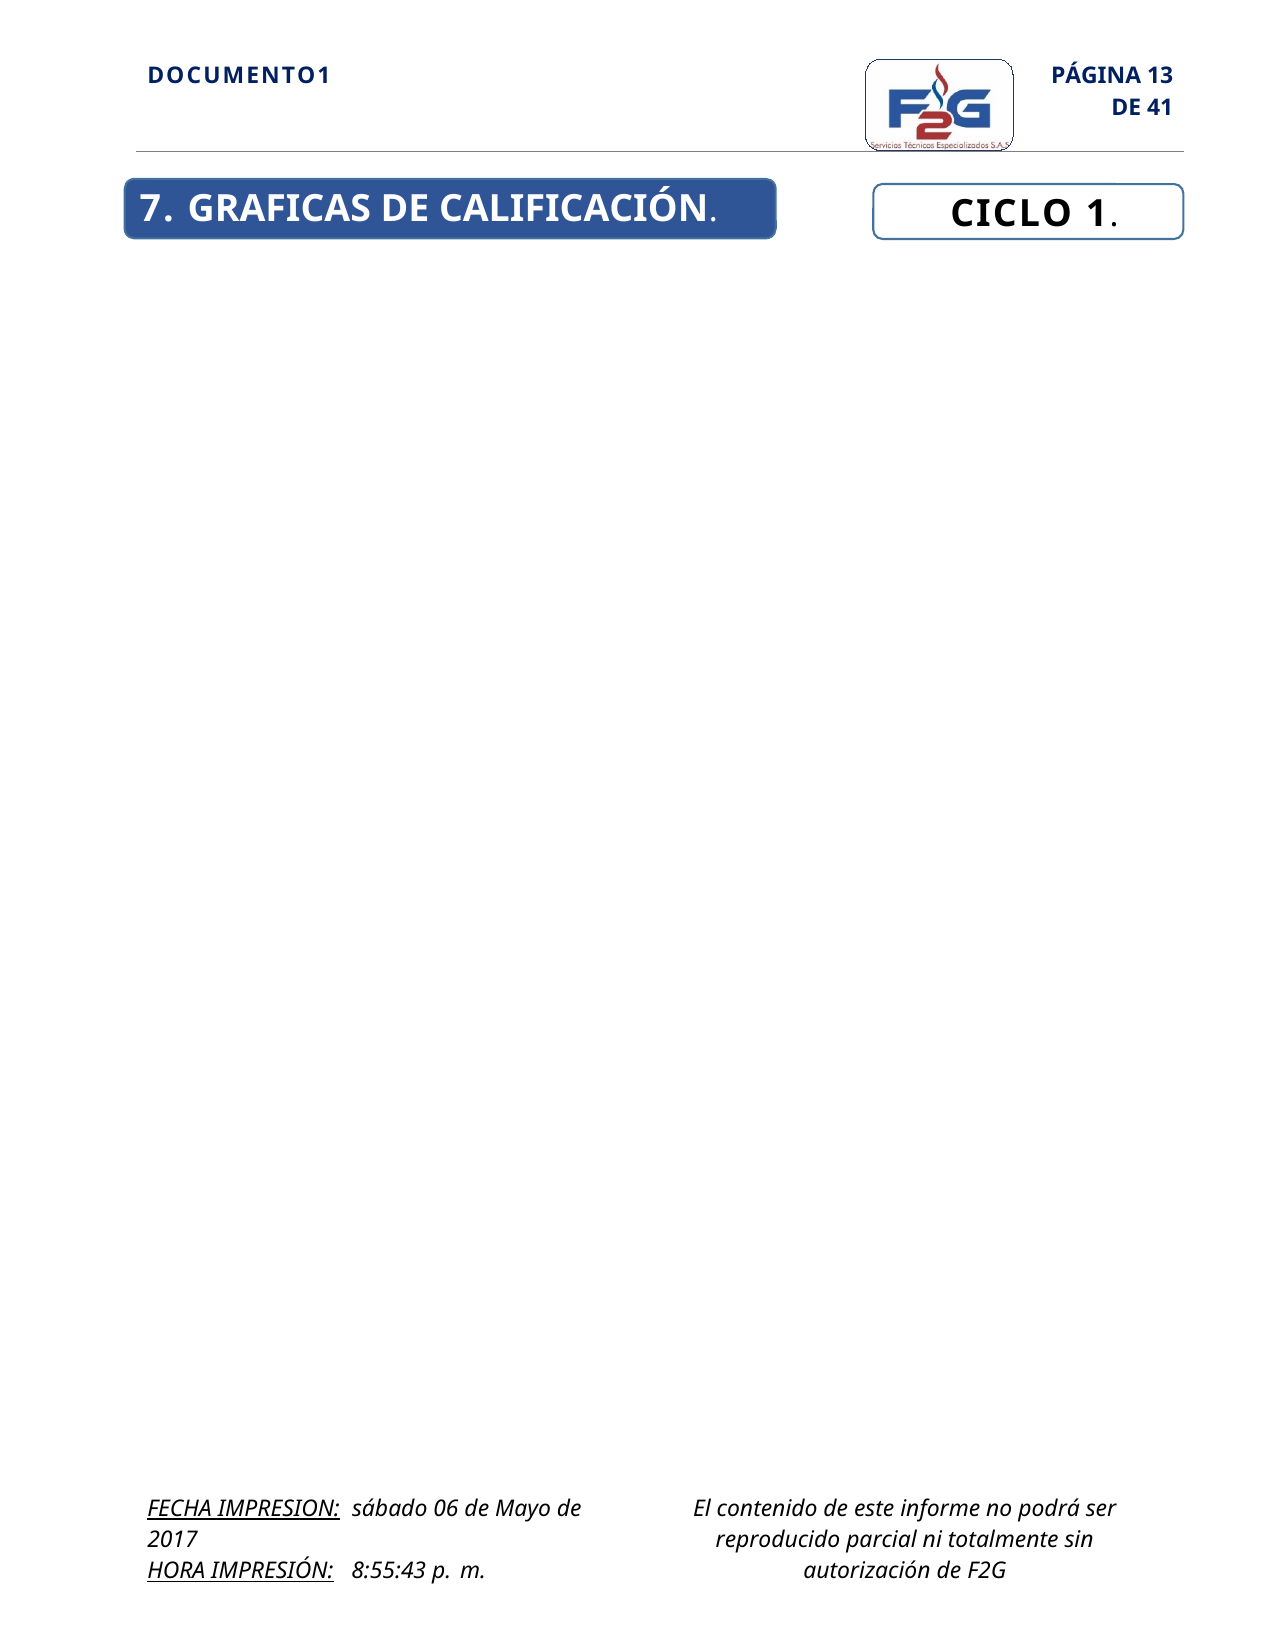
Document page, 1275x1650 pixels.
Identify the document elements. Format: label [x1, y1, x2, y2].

picture [865, 59, 1013, 150]
